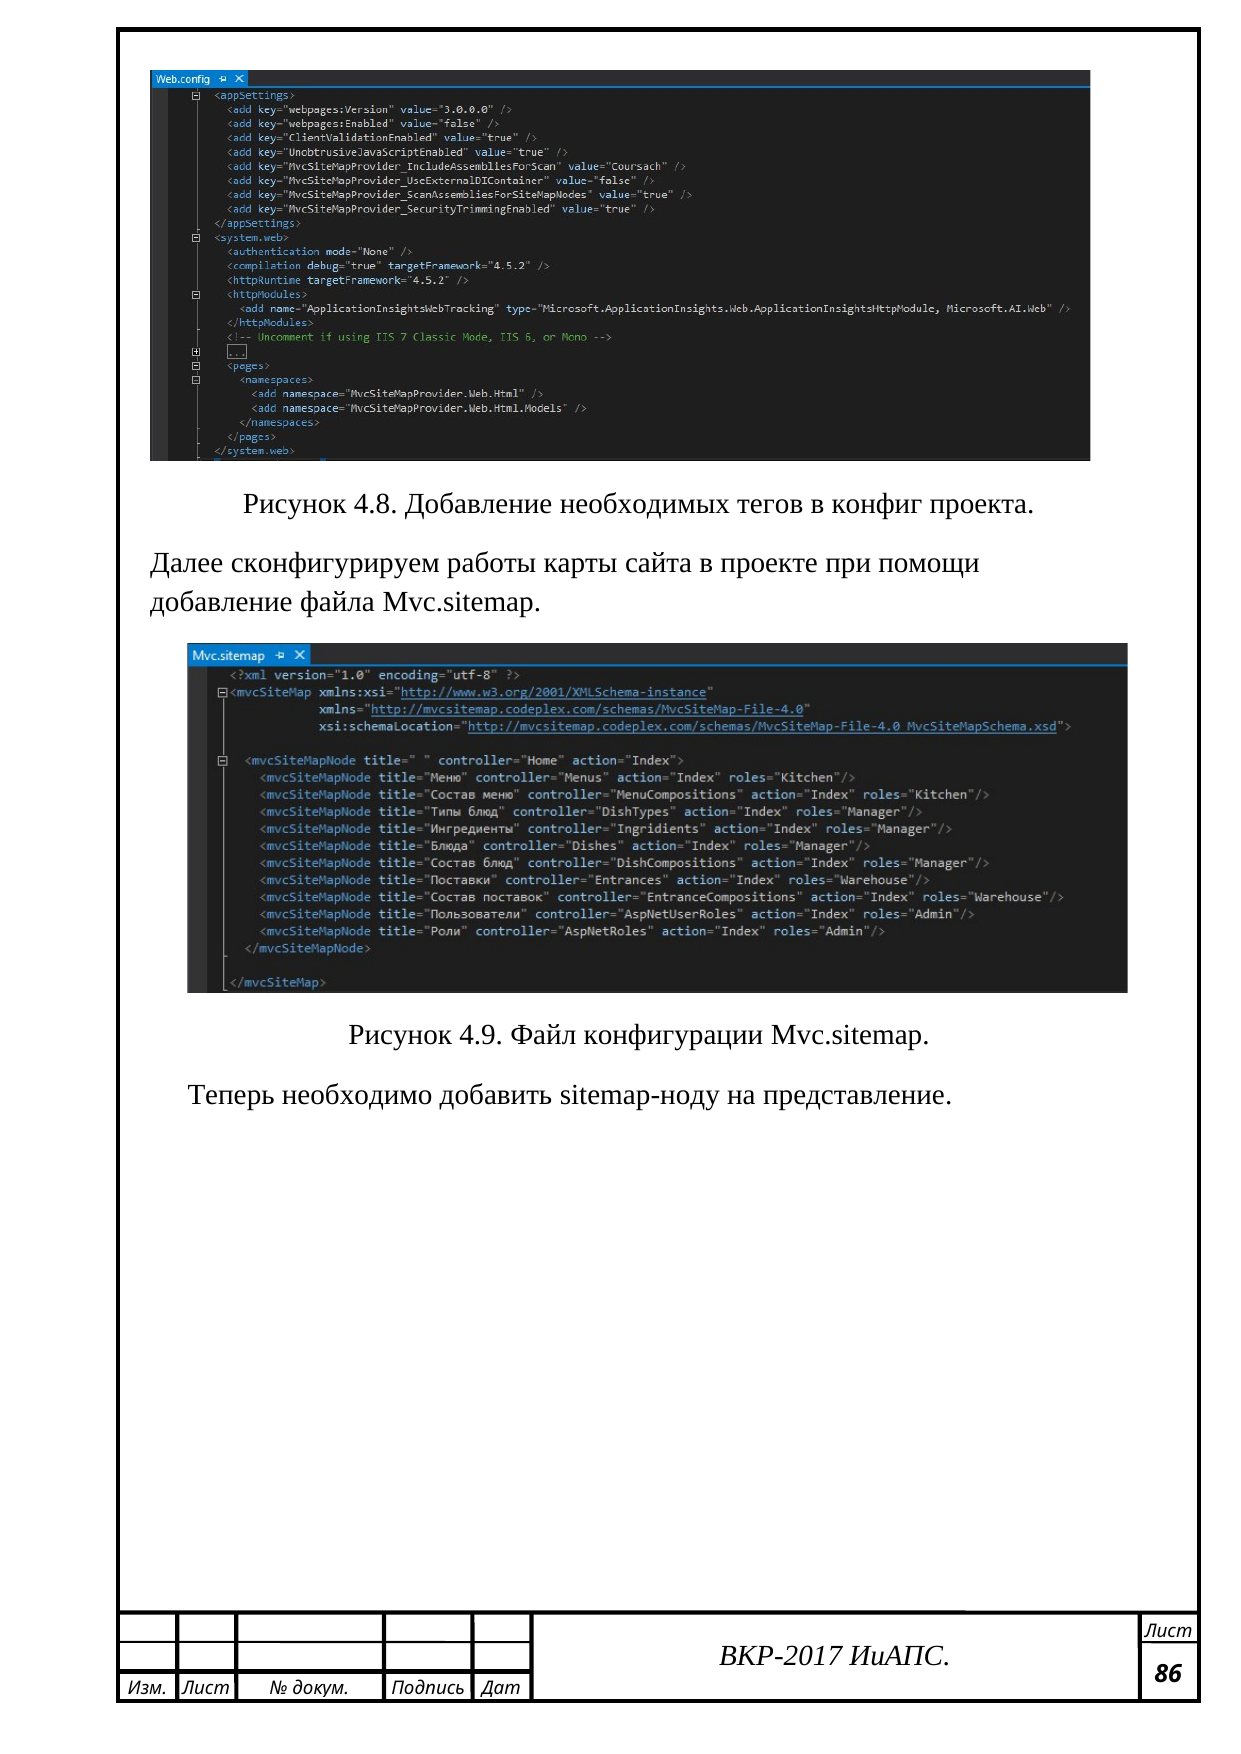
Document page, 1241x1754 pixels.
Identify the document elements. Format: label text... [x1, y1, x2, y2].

text Рисунок 4.9. Файл конфигурации Mvc.sitemap. [150, 1017, 1090, 1051]
picture [150, 70, 1091, 461]
text Теперь необходимо добавить sitemap-ноду на представление. [150, 1077, 1090, 1110]
text Далее сконфигурируем работы карты сайта в проекте при помощи добавление файла Mvc.sitemap. [150, 545, 1090, 617]
picture [187, 643, 1128, 993]
text Рисунок 4.8. Добавление необходимых тегов в конфиг проекта. [150, 486, 1090, 519]
